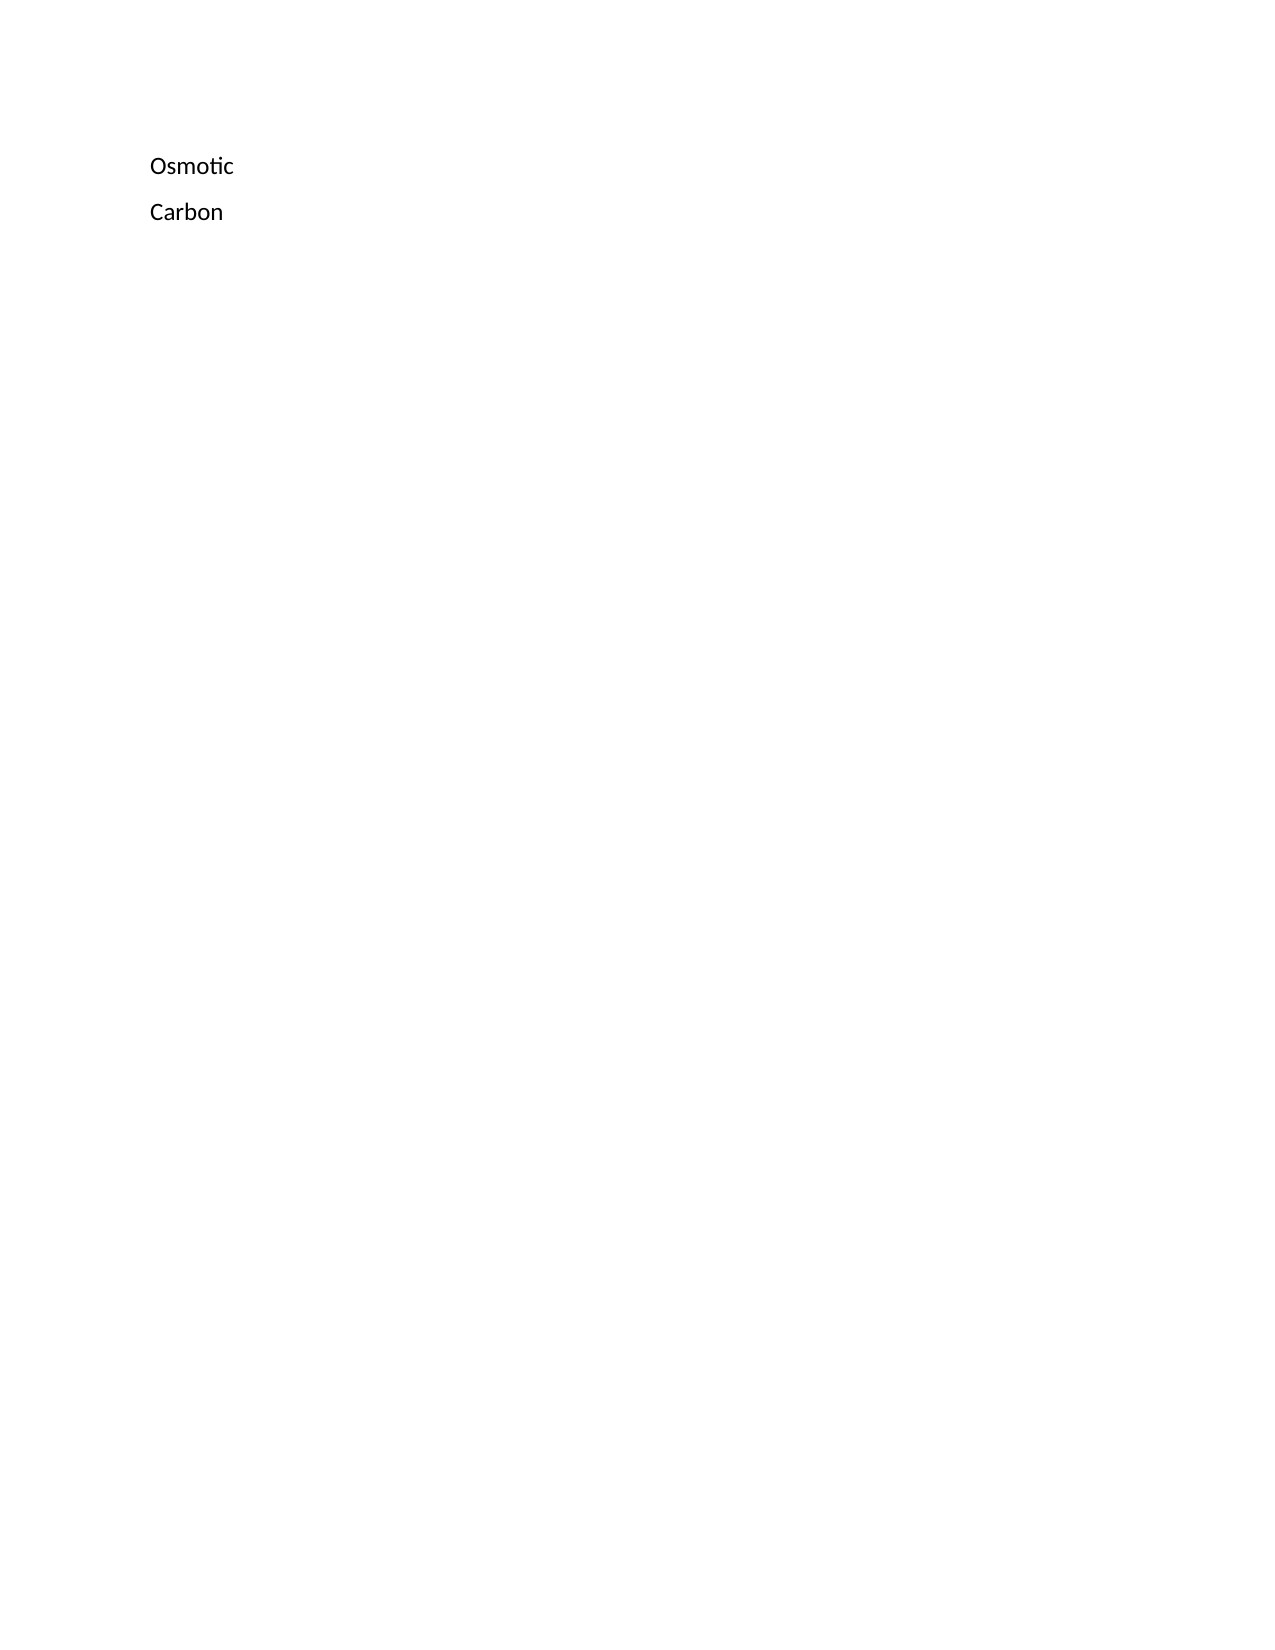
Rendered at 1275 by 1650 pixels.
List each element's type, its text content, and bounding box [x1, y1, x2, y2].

text Osmotic [150, 150, 1125, 181]
text Carbon [150, 196, 1125, 226]
